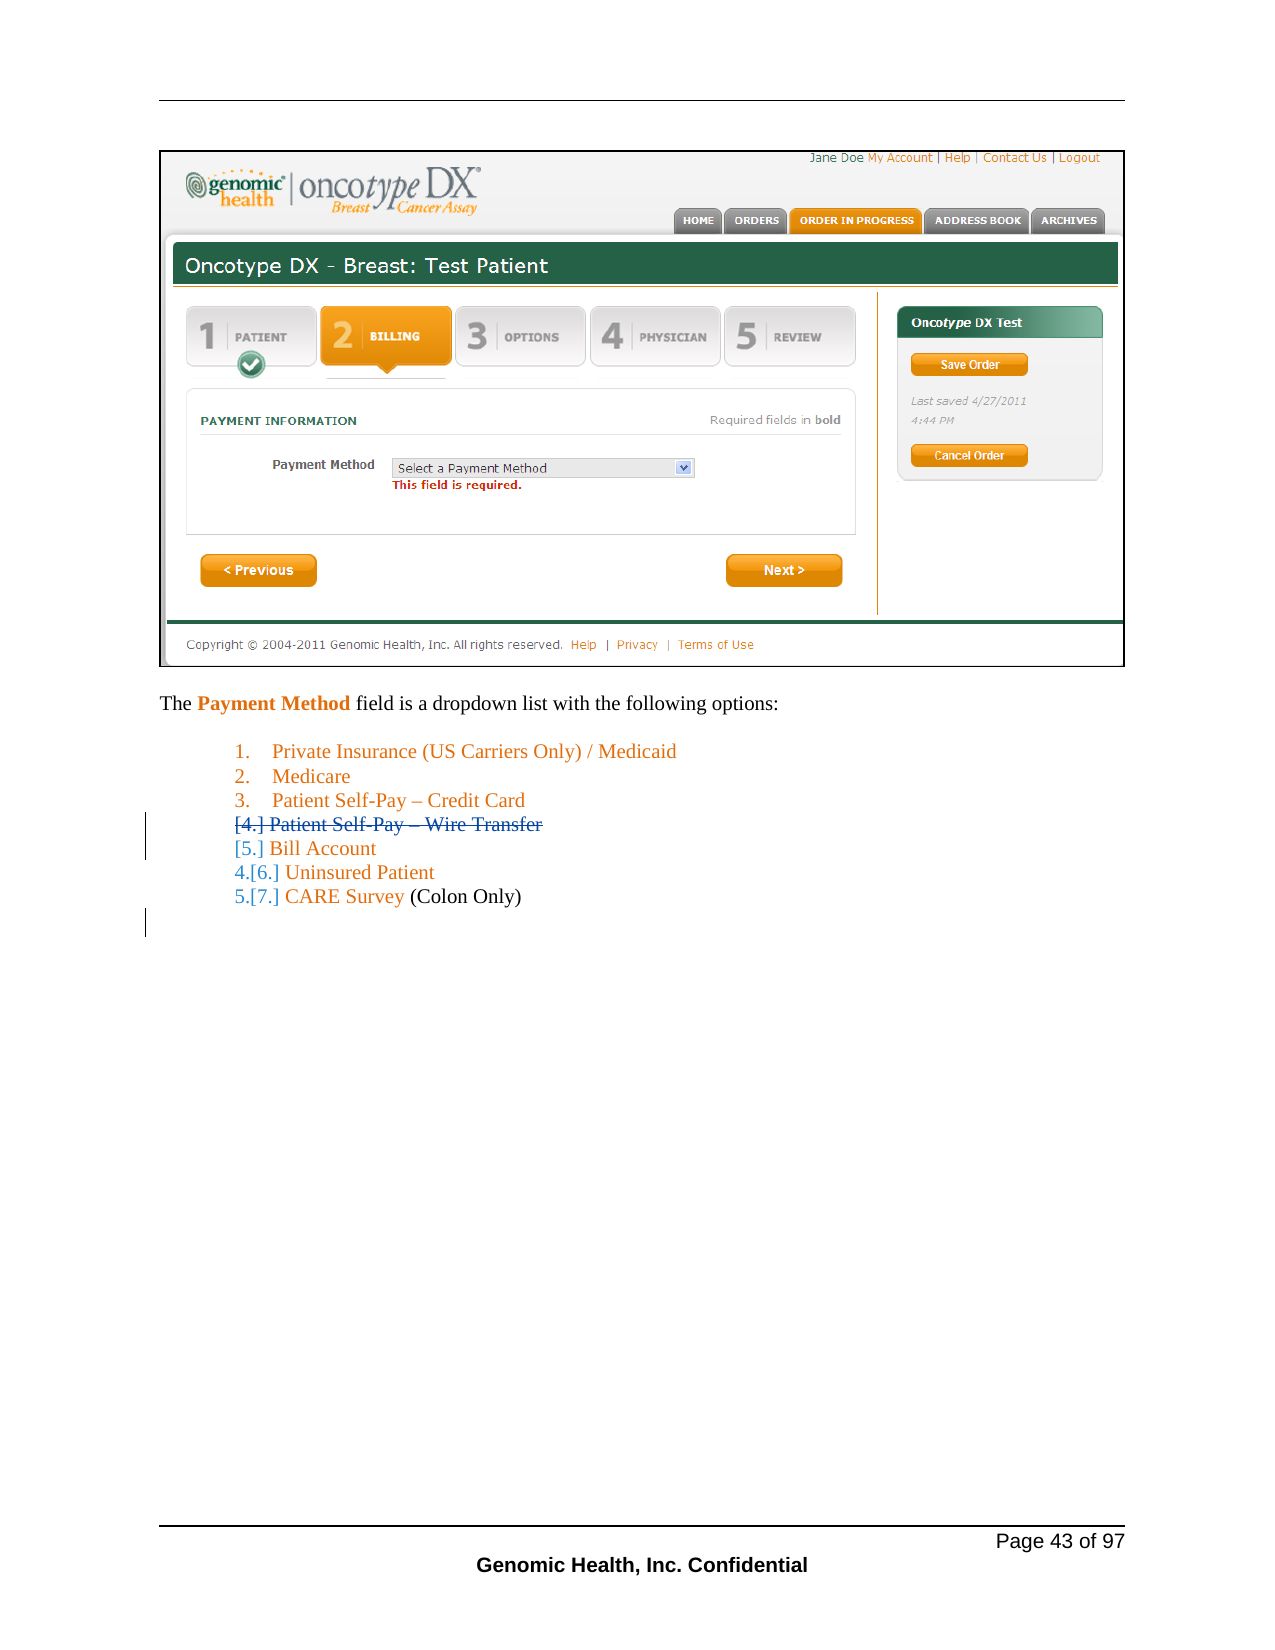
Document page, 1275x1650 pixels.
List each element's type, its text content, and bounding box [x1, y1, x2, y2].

list Uninsured Patient [234, 860, 1125, 884]
text The Payment Method field is a dropdown list with the following options: [159, 691, 1125, 715]
list Medicare [234, 763, 1125, 788]
list Bill Account [234, 836, 1125, 860]
list CARE Survey (Colon Only) [234, 884, 1125, 908]
list Patient Self-Pay – Credit Card [234, 788, 1125, 812]
list Private Insurance (US Carriers Only) / Medicaid [234, 739, 1125, 763]
picture [161, 152, 1123, 666]
